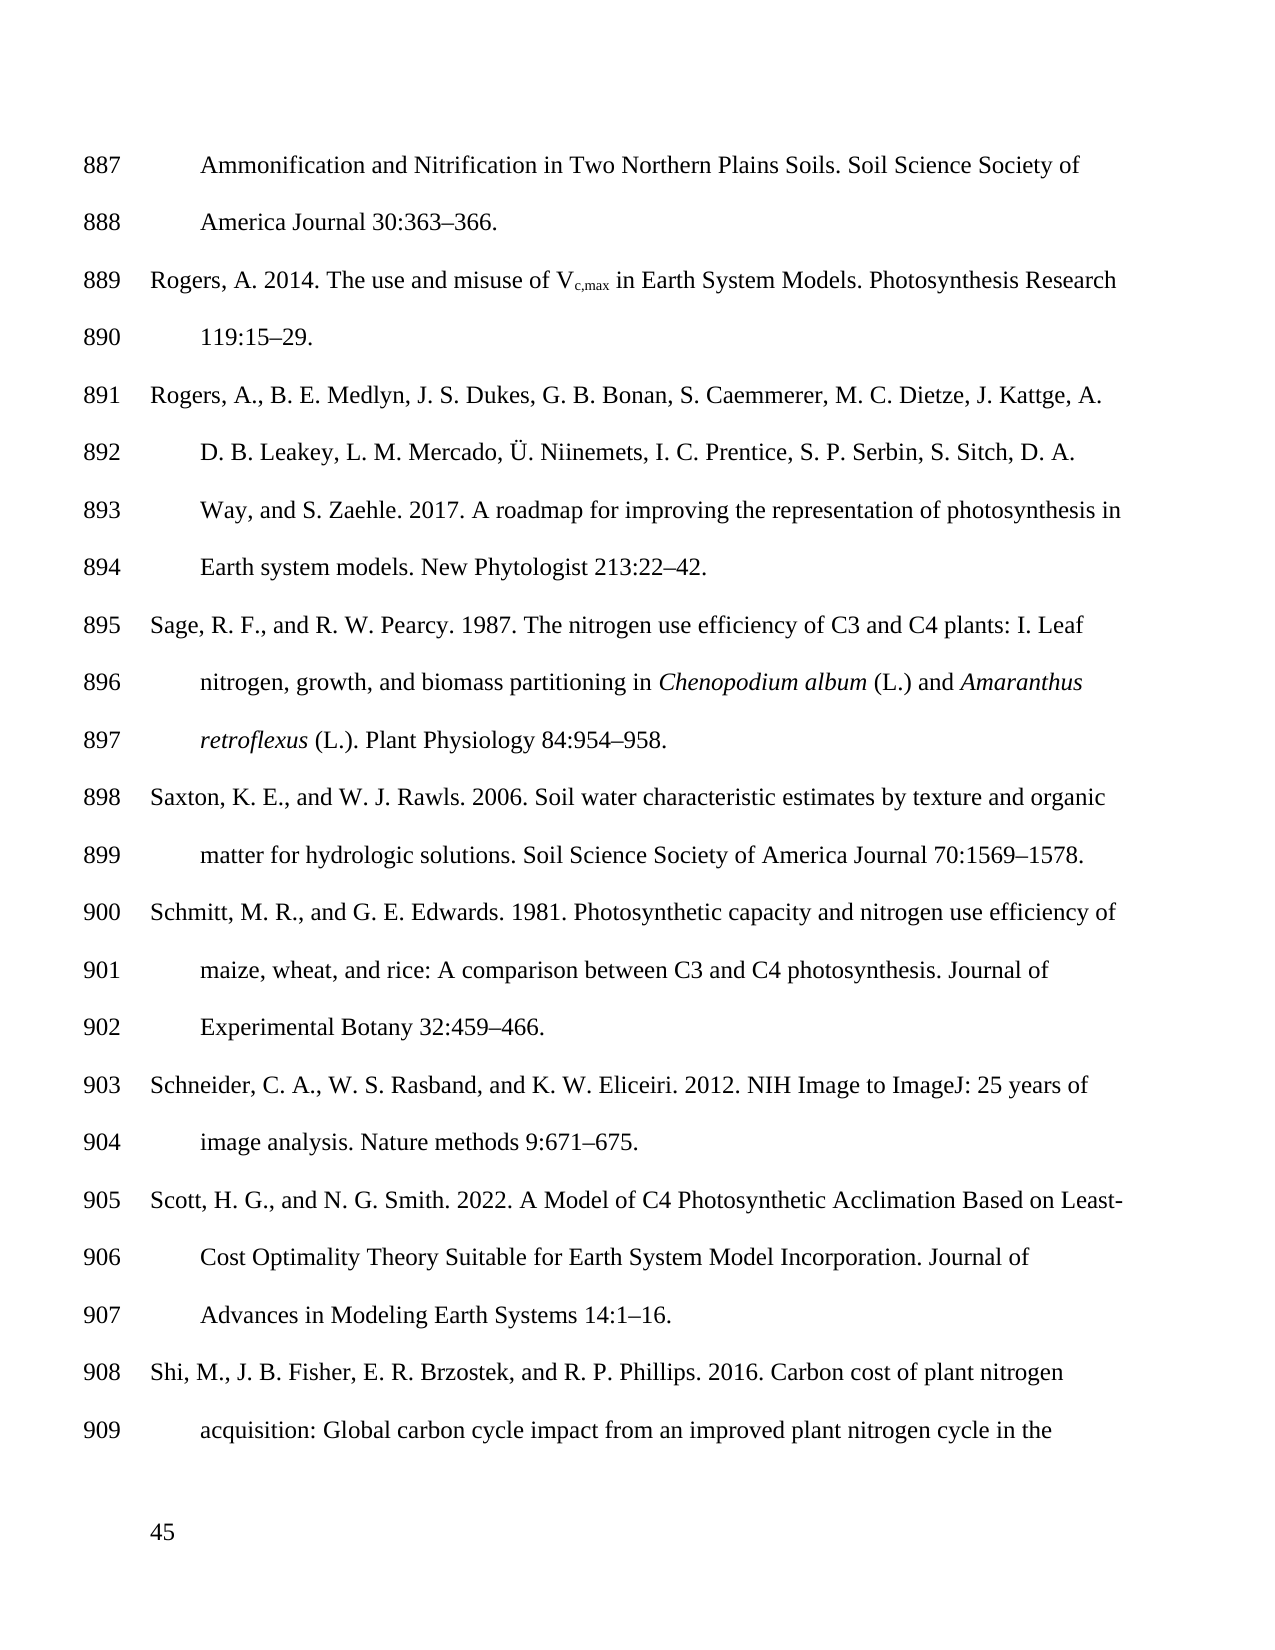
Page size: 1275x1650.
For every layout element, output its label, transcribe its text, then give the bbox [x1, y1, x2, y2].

text Schneider, C. A., W. S. Rasband, and K. W. Eliceiri. 2012. NIH Image to ImageJ: 25 years of image analysis. Nature methods 9:671–675. [150, 1070, 1125, 1156]
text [150, 150, 1125, 236]
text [150, 1357, 1125, 1444]
text Rogers, A., B. E. Medlyn, J. S. Dukes, G. B. Bonan, S. Caemmerer, M. C. Dietze, J. Kattge, A. D. B. Leakey, L. M. Mercado, Ü. Niinemets, I. C. Prentice, S. P. Serbin, S. Sitch, D. A. Way, and S. Zaehle. 2017. A roadmap for improving the representation of photosynthesis in Earth system models. New Phytologist 213:22–42. [150, 380, 1125, 581]
text Rogers, A. 2014. The use and misuse of Vc,max in Earth System Models. Photosynthesis Research 119:15–29. [150, 265, 1125, 351]
text Schmitt, M. R., and G. E. Edwards. 1981. Photosynthetic capacity and nitrogen use efficiency of maize, wheat, and rice: A comparison between C3 and C4 photosynthesis. Journal of Experimental Botany 32:459–466. [150, 897, 1125, 1041]
text Scott, H. G., and N. G. Smith. 2022. A Model of C4 Photosynthetic Acclimation Based on Least-Cost Optimality Theory Suitable for Earth System Model Incorporation. Journal of Advances in Modeling Earth Systems 14:1–16. [150, 1185, 1125, 1329]
text Saxton, K. E., and W. J. Rawls. 2006. Soil water characteristic estimates by texture and organic matter for hydrologic solutions. Soil Science Society of America Journal 70:1569–1578. [150, 782, 1125, 869]
text Sage, R. F., and R. W. Pearcy. 1987. The nitrogen use efficiency of C3 and C4 plants: I. Leaf nitrogen, growth, and biomass partitioning in Chenopodium album (L.) and Amaranthus retroflexus (L.). Plant Physiology 84:954–958. [150, 610, 1125, 754]
